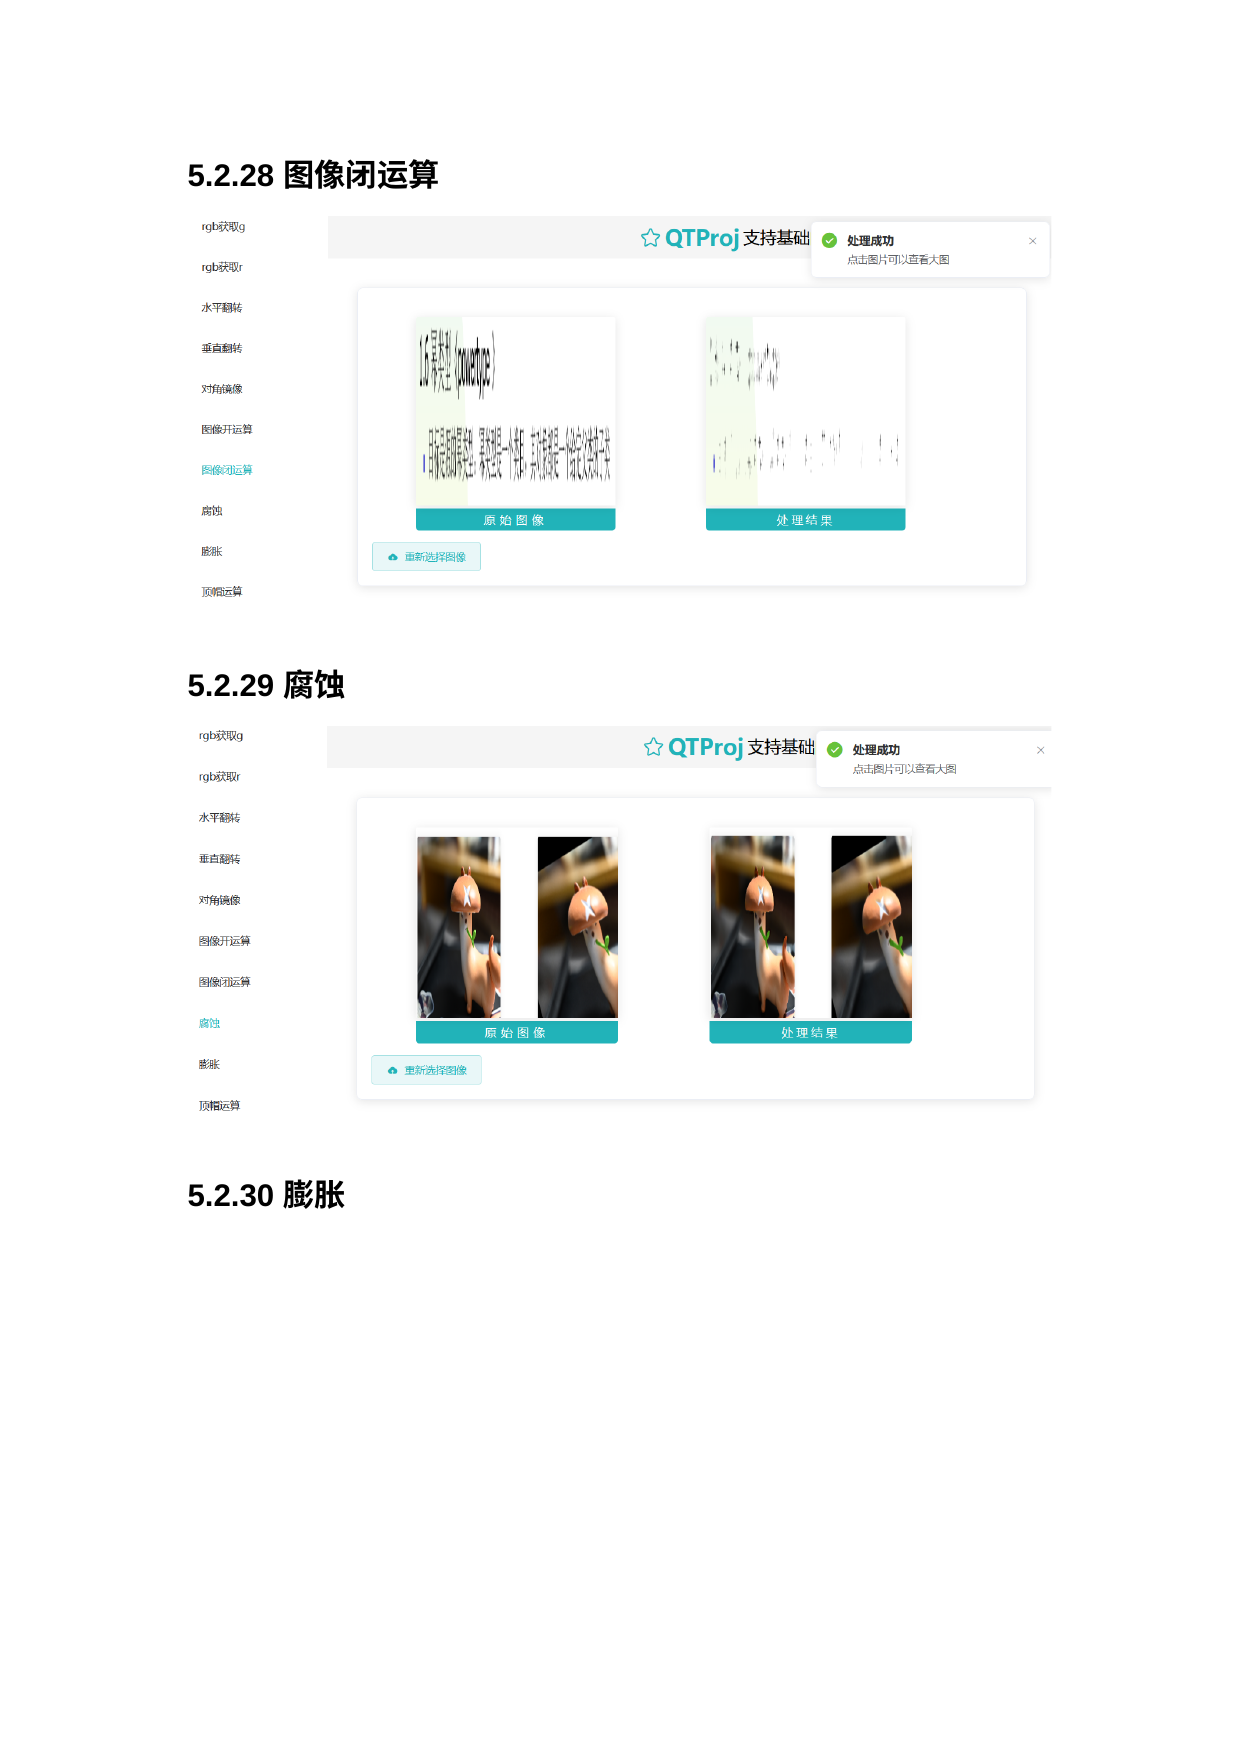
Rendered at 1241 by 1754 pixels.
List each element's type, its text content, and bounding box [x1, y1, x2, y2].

text 5.2.28 图像闭运算 [187, 150, 1053, 195]
text 5.2.29 腐蚀 [187, 660, 1053, 705]
picture [188, 216, 1052, 623]
picture [188, 726, 1052, 1133]
text 5.2.30 膨胀 [187, 1170, 1053, 1215]
